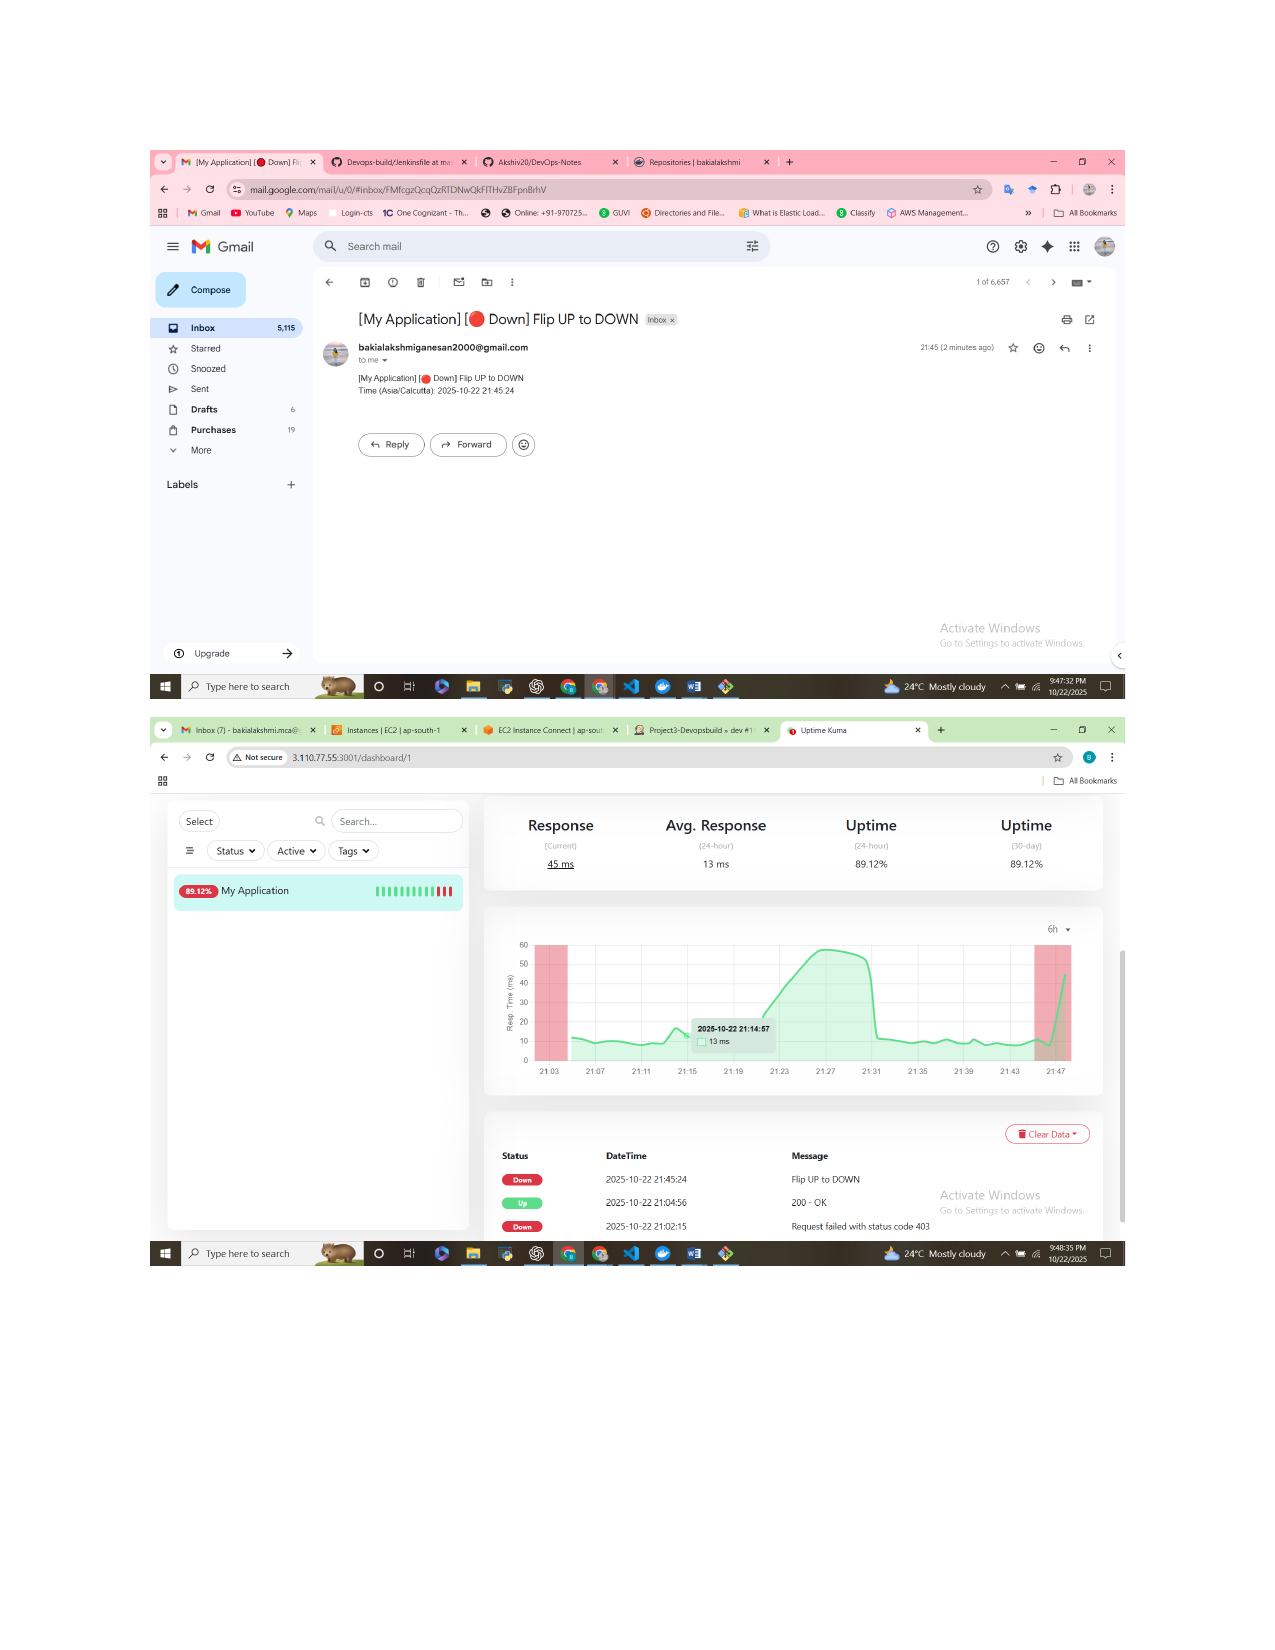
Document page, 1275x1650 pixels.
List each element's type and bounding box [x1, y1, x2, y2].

picture [150, 150, 1125, 699]
picture [150, 717, 1125, 1266]
